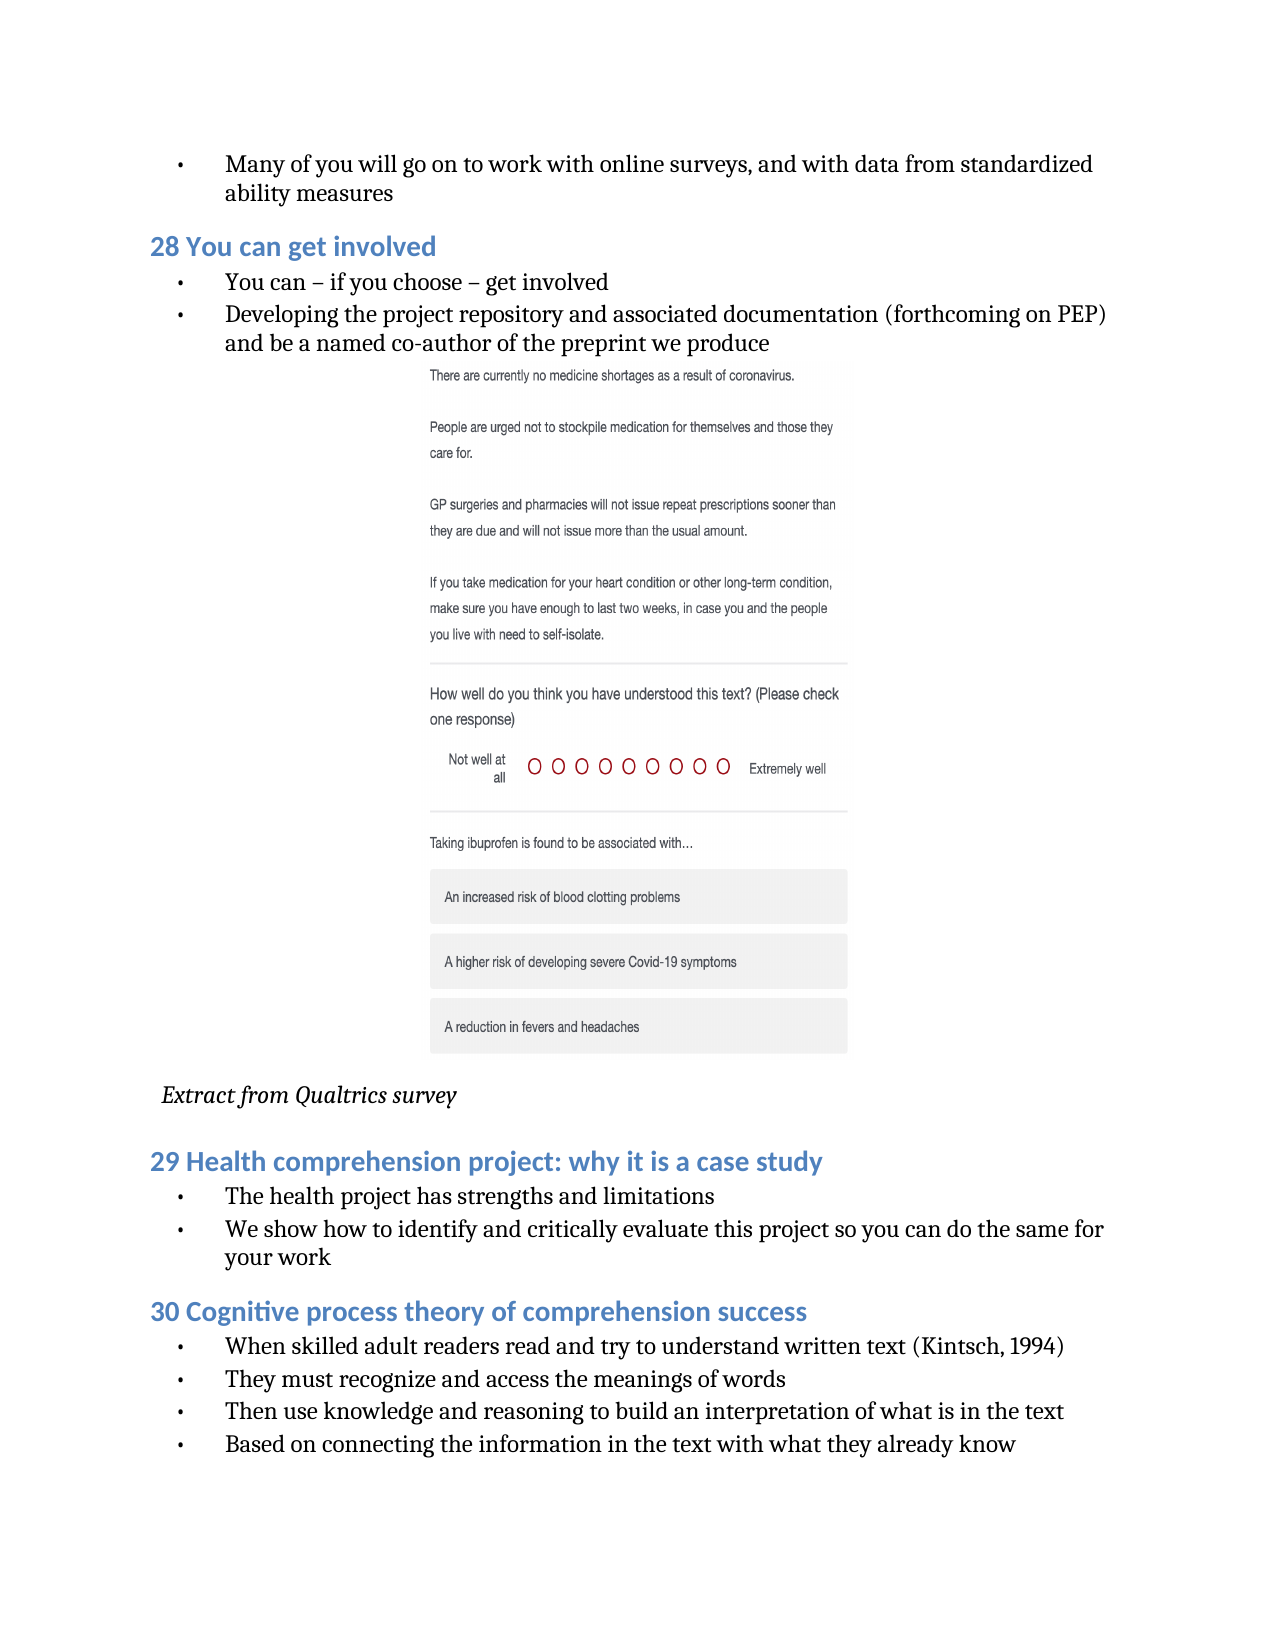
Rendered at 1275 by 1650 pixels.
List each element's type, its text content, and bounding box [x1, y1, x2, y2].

list Based on connecting the information in the text with what they already know [175, 1430, 1125, 1458]
subtitle 29 Health comprehension project: why it is a case study [150, 1143, 1125, 1178]
list When skilled adult readers read and try to understand written text (Kintsch, 1994) [175, 1332, 1125, 1361]
list Many of you will go on to work with online surveys, and with data from standardized ability measures [175, 150, 1125, 207]
subtitle 28 You can get involved [150, 228, 1125, 264]
subtitle 30 Cognitive process theory of comprehension success [150, 1293, 1125, 1328]
list Then use knowledge and reasoning to build an interpretation of what is in the text [175, 1397, 1125, 1426]
list You can – if you choose – get involved [175, 268, 1125, 296]
table_header Extract from Qualtrics survey [150, 361, 1125, 1122]
picture [420, 361, 855, 1060]
list The health project has strengths and limitations [175, 1182, 1125, 1211]
list Developing the project repository and associated documentation (forthcoming on PEP) and be a named co-author of the preprint we produce [175, 300, 1125, 358]
list We show how to identify and critically evaluate this project so you can do the same for your work [175, 1214, 1125, 1272]
list They must recognize and access the meanings of words [175, 1365, 1125, 1393]
